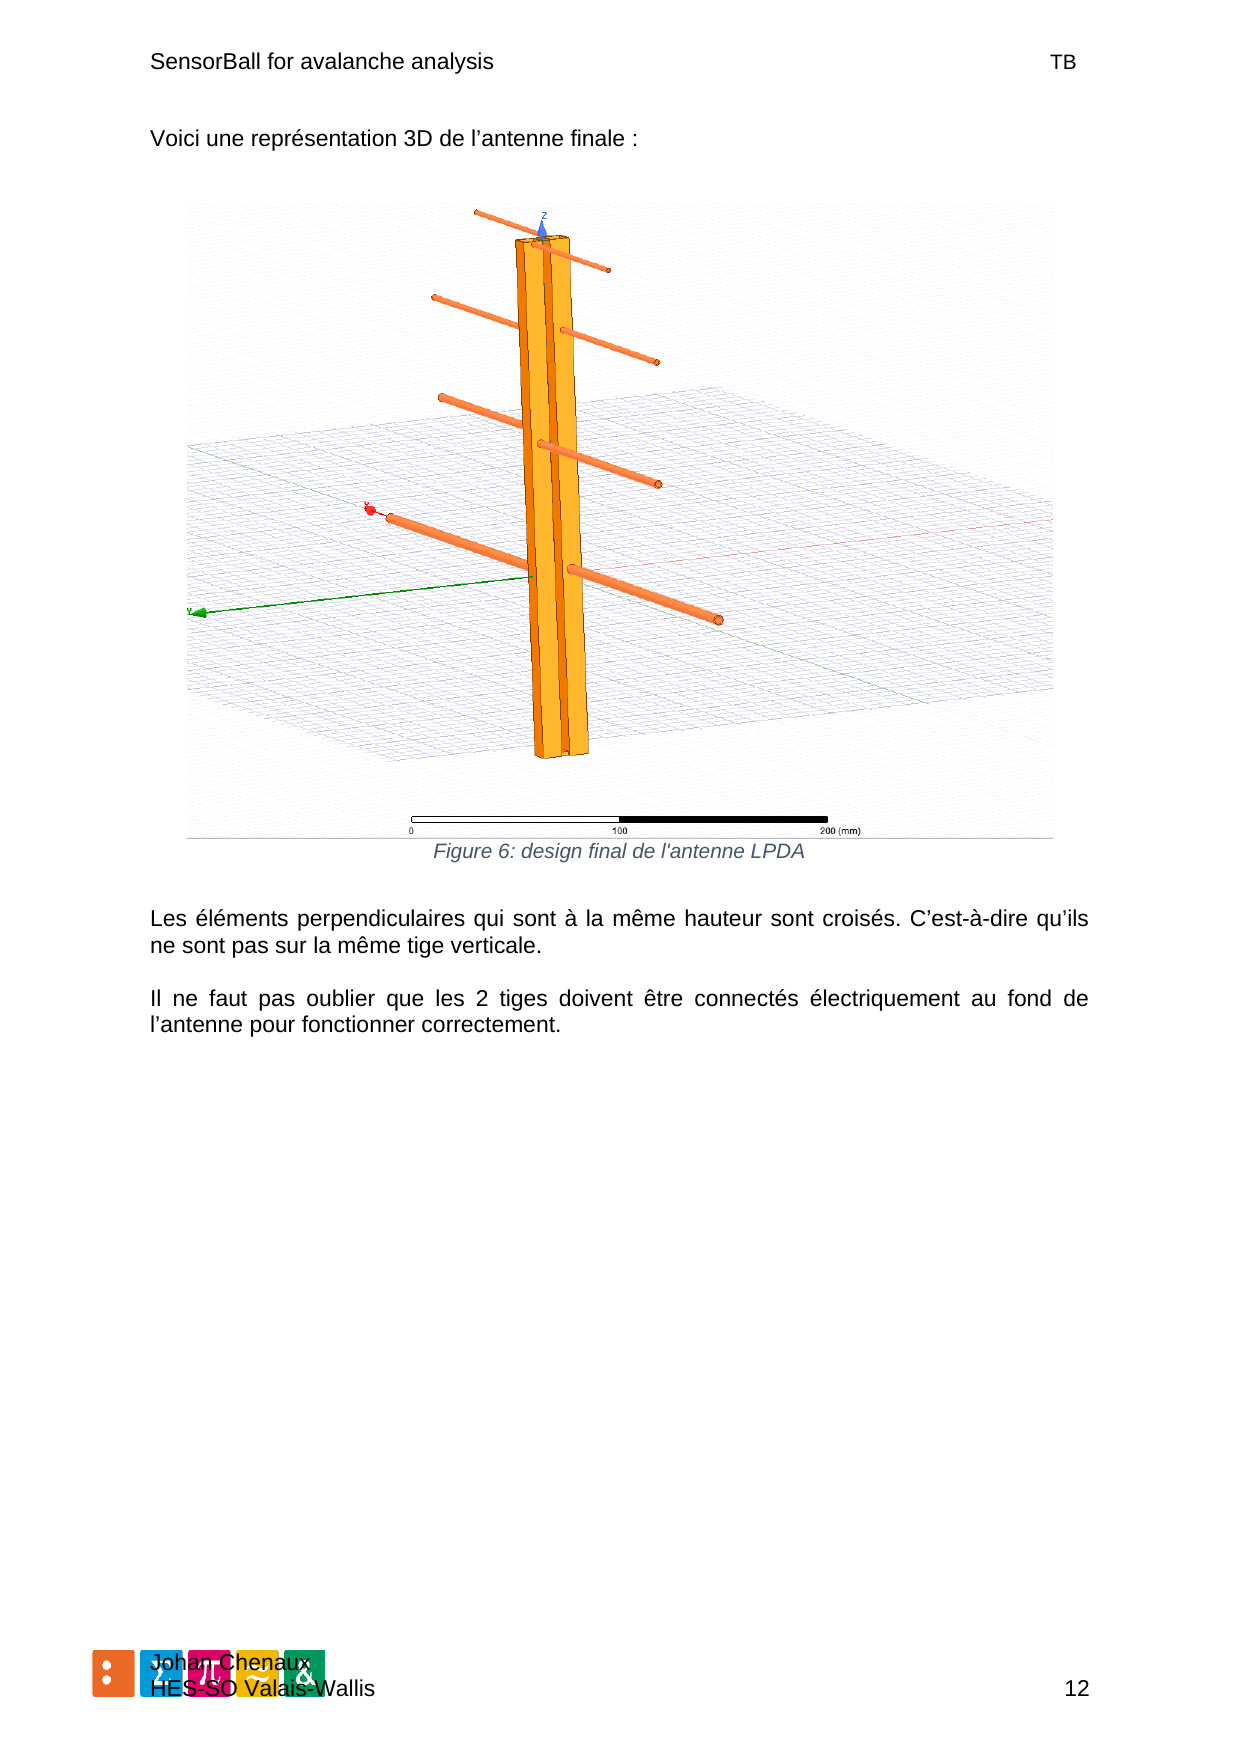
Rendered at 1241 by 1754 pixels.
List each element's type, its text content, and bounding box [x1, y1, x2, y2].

picture [183, 1650, 326, 1697]
picture [186, 203, 1054, 839]
text Les éléments perpendiculaires qui sont à la même hauteur sont croisés. C’est-à-dire qu’ils ne sont pas sur la même tige verticale. [150, 905, 1090, 958]
text Il ne faut pas oublier que les 2 tiges doivent être connectés électriquement au fond de l’antenne pour fonctionner correctement. [150, 984, 1090, 1037]
text Figure : design final de l'antenne LPDA [150, 839, 1090, 863]
picture [92, 1650, 140, 1697]
text Voici une représentation 3D de l’antenne finale : [150, 124, 1090, 151]
